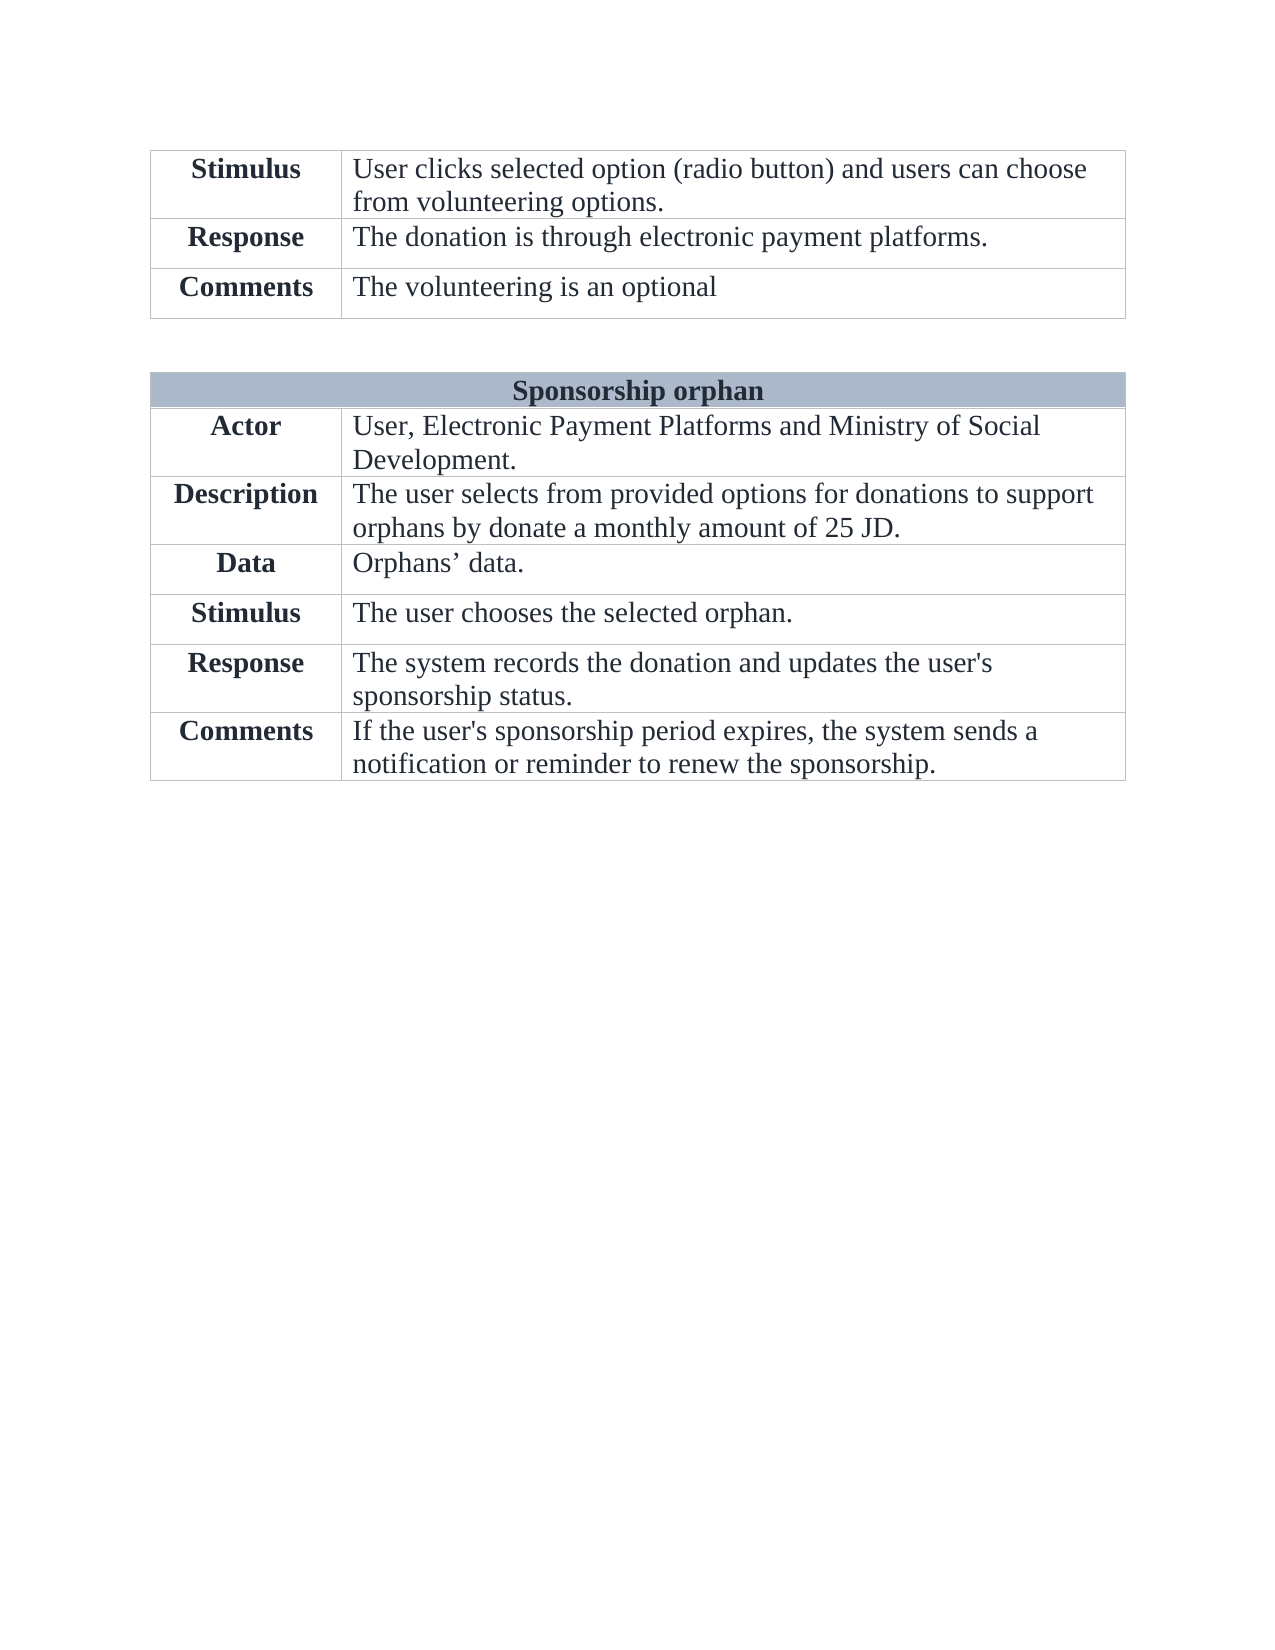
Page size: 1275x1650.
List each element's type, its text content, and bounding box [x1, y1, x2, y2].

table_cell If the user's sponsorship period expires, the system sends a notification or reminder to renew the sponsorship. [342, 713, 1125, 780]
table_cell The user chooses the selected orphan. [342, 595, 1125, 644]
table_cell Stimulus [151, 151, 341, 218]
table_cell The user selects from provided options for donations to support orphans by donate a monthly amount of 25 JD. [342, 477, 1125, 544]
table_cell Stimulus [151, 595, 341, 644]
table_cell Comments [151, 713, 341, 780]
table_cell Response [151, 219, 341, 268]
table_cell Response [151, 645, 341, 712]
table_cell User, Electronic Payment Platforms and Ministry of Social Development. [342, 409, 1125, 476]
table_cell Orphans’ data. [342, 545, 1125, 594]
table_cell Comments [151, 269, 341, 318]
table_header Sponsorship orphan [151, 373, 1125, 407]
table_cell Description [151, 477, 341, 544]
table_cell User clicks selected option (radio button) and users can choose from volunteering options. [342, 151, 1125, 218]
table_cell Data [151, 545, 341, 594]
table_cell Actor [151, 409, 341, 476]
table_cell The volunteering is an optional [342, 269, 1125, 318]
table_cell The donation is through electronic payment platforms. [342, 219, 1125, 268]
table_cell The system records the donation and updates the user's sponsorship status. [342, 645, 1125, 712]
